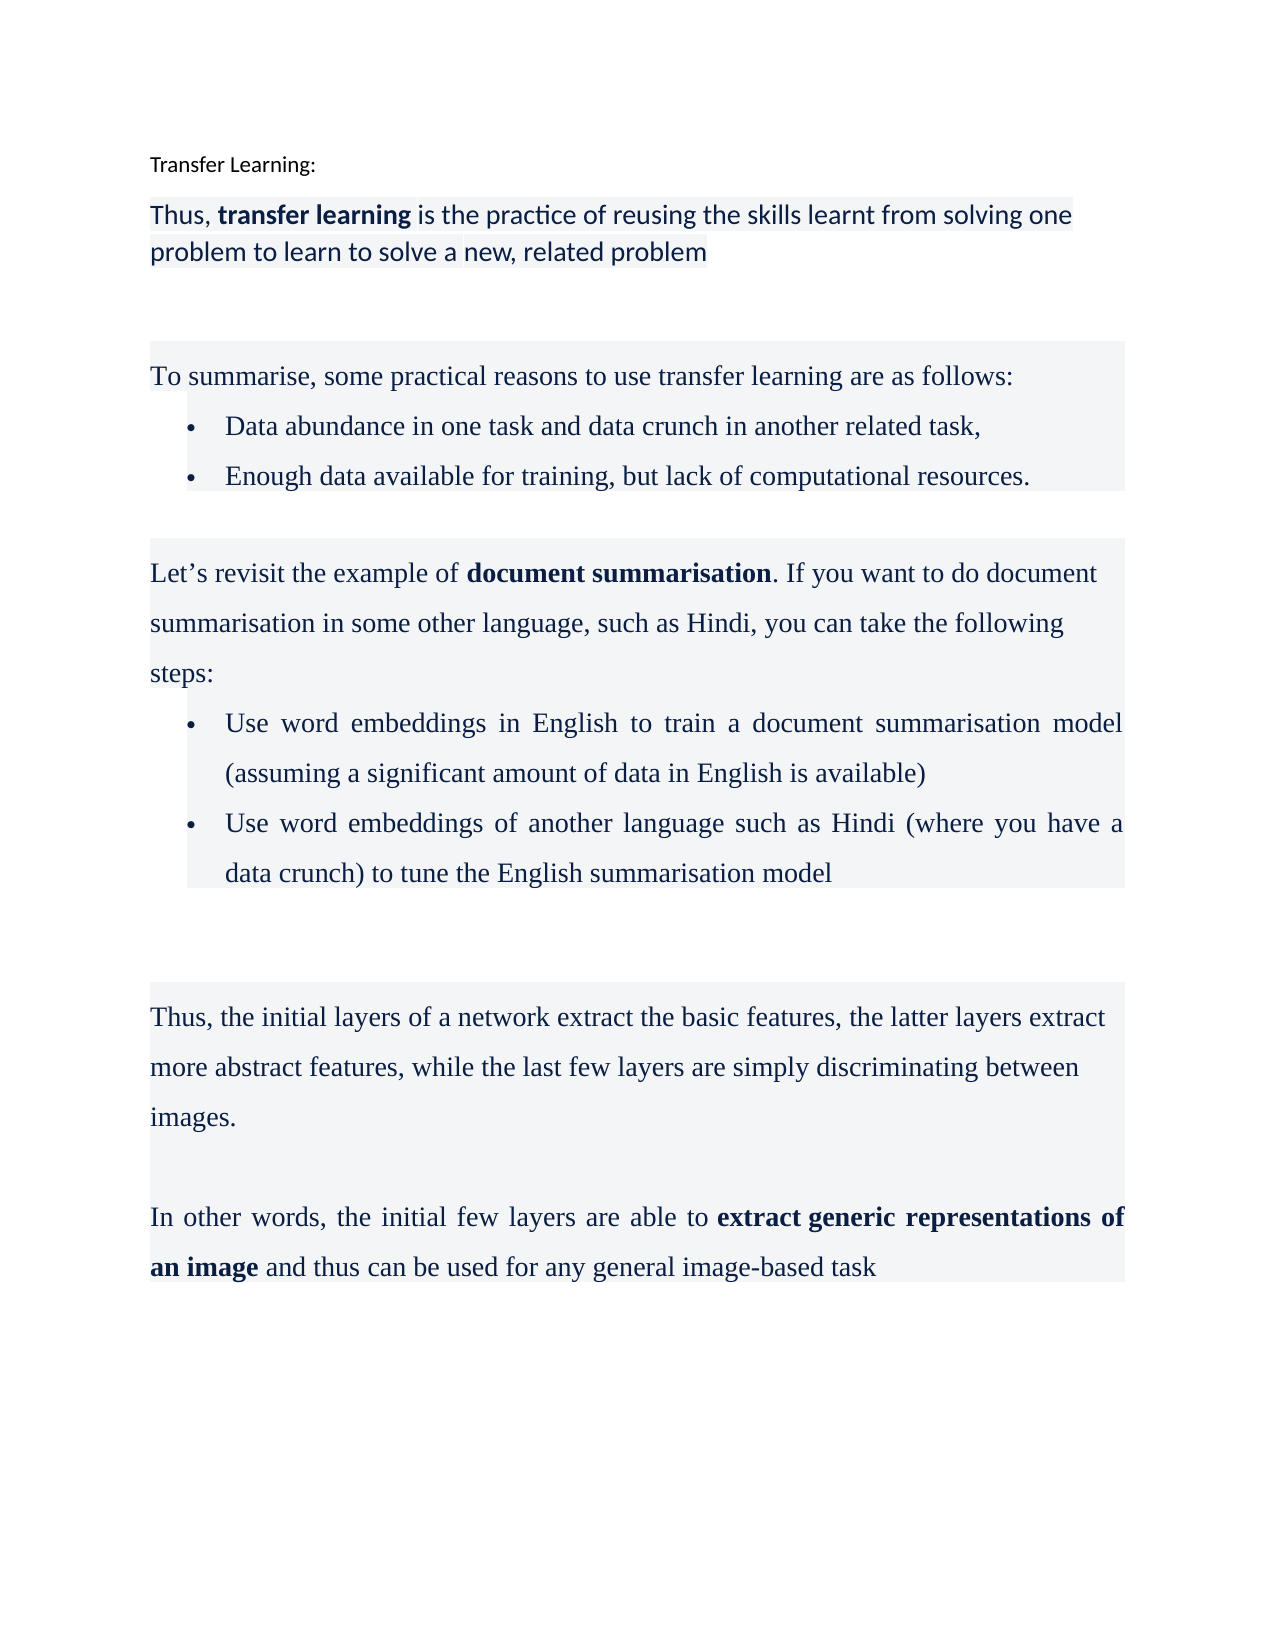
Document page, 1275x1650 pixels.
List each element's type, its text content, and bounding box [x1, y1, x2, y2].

text Thus, the initial layers of a network extract the basic features, the latter layers extract more abstract features, while the last few layers are simply discriminating between images. [150, 982, 1125, 1132]
text Transfer Learning: [150, 150, 1125, 178]
list Data abundance in one task and data crunch in another related task, [187, 391, 1125, 441]
text In other words, the initial few layers are able to extract generic representations of an image and thus can be used for any general image-based task [150, 1182, 1125, 1282]
text Thus, transfer learning is the practice of reusing the skills learnt from solving one problem to learn to solve a new, related problem [150, 197, 1125, 268]
text Let’s revisit the example of document summarisation. If you want to do document summarisation in some other language, such as Hindi, you can take the following steps: [150, 538, 1125, 688]
list Use word embeddings of another language such as Hindi (where you have a data crunch) to tune the English summarisation model [187, 788, 1125, 888]
list Use word embeddings in English to train a document summarisation model (assuming a significant amount of data in English is available) [187, 688, 1125, 788]
list Enough data available for training, but lack of computational resources. [187, 441, 1125, 491]
text To summarise, some practical reasons to use transfer learning are as follows: [150, 341, 1125, 391]
